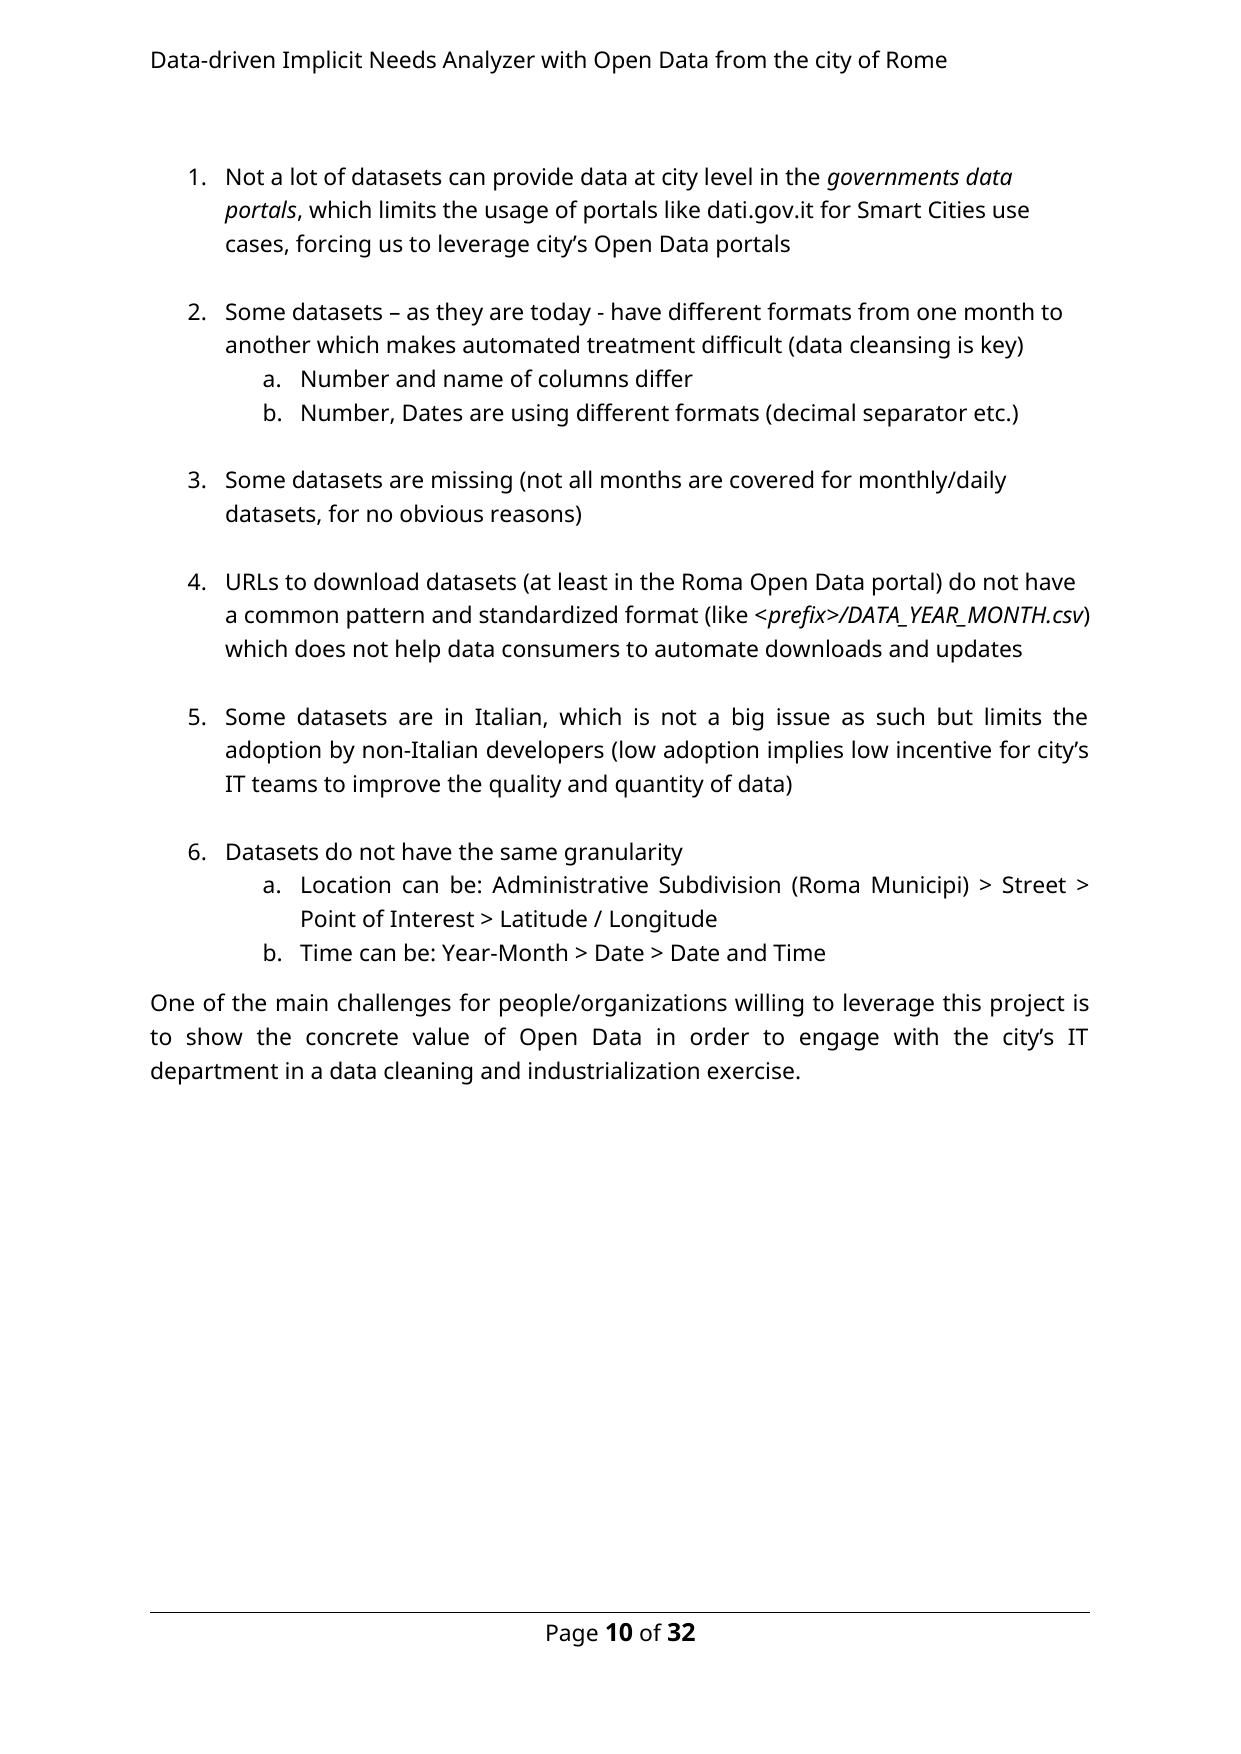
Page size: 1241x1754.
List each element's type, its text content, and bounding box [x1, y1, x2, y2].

list Not a lot of datasets can provide data at city level in the governments data portals, which limits the usage of portals like dati.gov.it for Smart Cities use cases, forcing us to leverage city’s Open Data portals [187, 160, 1090, 293]
list Number, Dates are using different formats (decimal separator etc.) [262, 397, 1090, 462]
list URLs to download datasets (at least in the Roma Open Data portal) do not have a common pattern and standardized format (like <prefix>/DATA_YEAR_MONTH.csv) which does not help data consumers to automate downloads and updates [187, 565, 1090, 698]
list Some datasets – as they are today - have different formats from one month to another which makes automated treatment difficult (data cleansing is key) [187, 295, 1090, 360]
list Time can be: Year-Month > Date > Date and Time [262, 937, 1090, 968]
list Some datasets are in Italian, which is not a big issue as such but limits the adoption by non-Italian developers (low adoption implies low incentive for city’s IT teams to improve the quality and quantity of data) [187, 700, 1090, 833]
list Location can be: Administrative Subdivision (Roma Municipi) > Street > Point of Interest > Latitude / Longitude [262, 869, 1090, 934]
list Number and name of columns differ [262, 363, 1090, 394]
list Some datasets are missing (not all months are covered for monthly/daily datasets, for no obvious reasons) [187, 464, 1090, 563]
text One of the main challenges for people/organizations willing to leverage this project is to show the concrete value of Open Data in order to engage with the city’s IT department in a data cleaning and industrialization exercise. [150, 987, 1090, 1086]
list Datasets do not have the same granularity [187, 835, 1090, 867]
